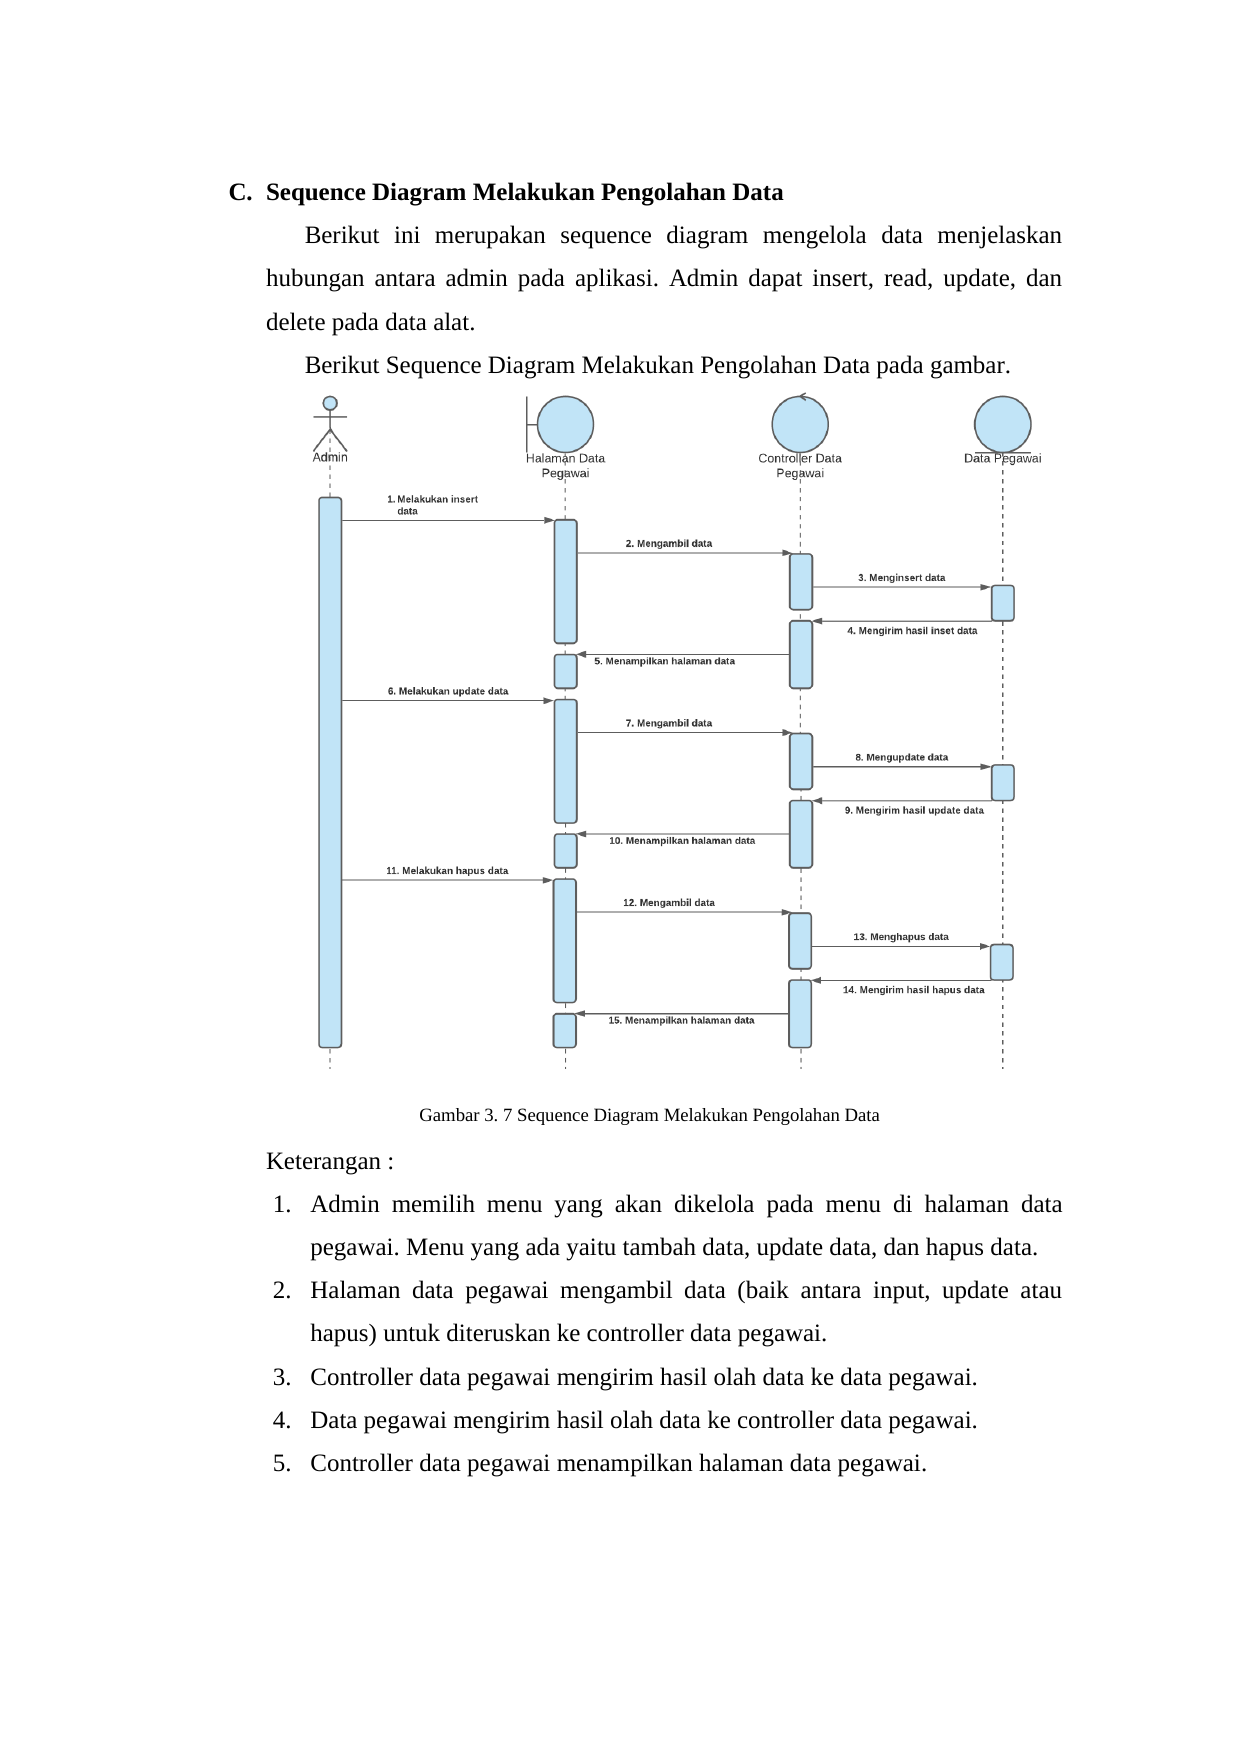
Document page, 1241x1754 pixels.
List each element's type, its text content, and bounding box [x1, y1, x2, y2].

list Controller data pegawai mengirim hasil olah data ke data pegawai. [273, 1362, 1063, 1390]
list Halaman data pegawai mengambil data (baik antara input, update atau hapus) untuk diteruskan ke controller data pegawai. [273, 1275, 1063, 1347]
list Data pegawai mengirim hasil olah data ke controller data pegawai. [273, 1405, 1063, 1433]
list Controller data pegawai menampilkan halaman data pegawai. [273, 1448, 1063, 1477]
list Keterangan : [266, 1146, 1063, 1175]
list Berikut ini merupakan sequence diagram mengelola data menjelaskan hubungan antara admin pada aplikasi. Admin dapat insert, read, update, dan delete pada data alat. [266, 220, 1063, 335]
text Gambar 3. 7 Sequence Diagram Melakukan Pengolahan Data [236, 1103, 1063, 1125]
list Admin memilih menu yang akan dikelola pada menu di halaman data pegawai. Menu yang ada yaitu tambah data, update data, dan hapus data. [273, 1189, 1063, 1261]
list Sequence Diagram Melakukan Pengolahan Data [228, 177, 1063, 206]
list Berikut Sequence Diagram Melakukan Pengolahan Data pada gambar. [266, 350, 1063, 378]
picture [304, 392, 1053, 1069]
